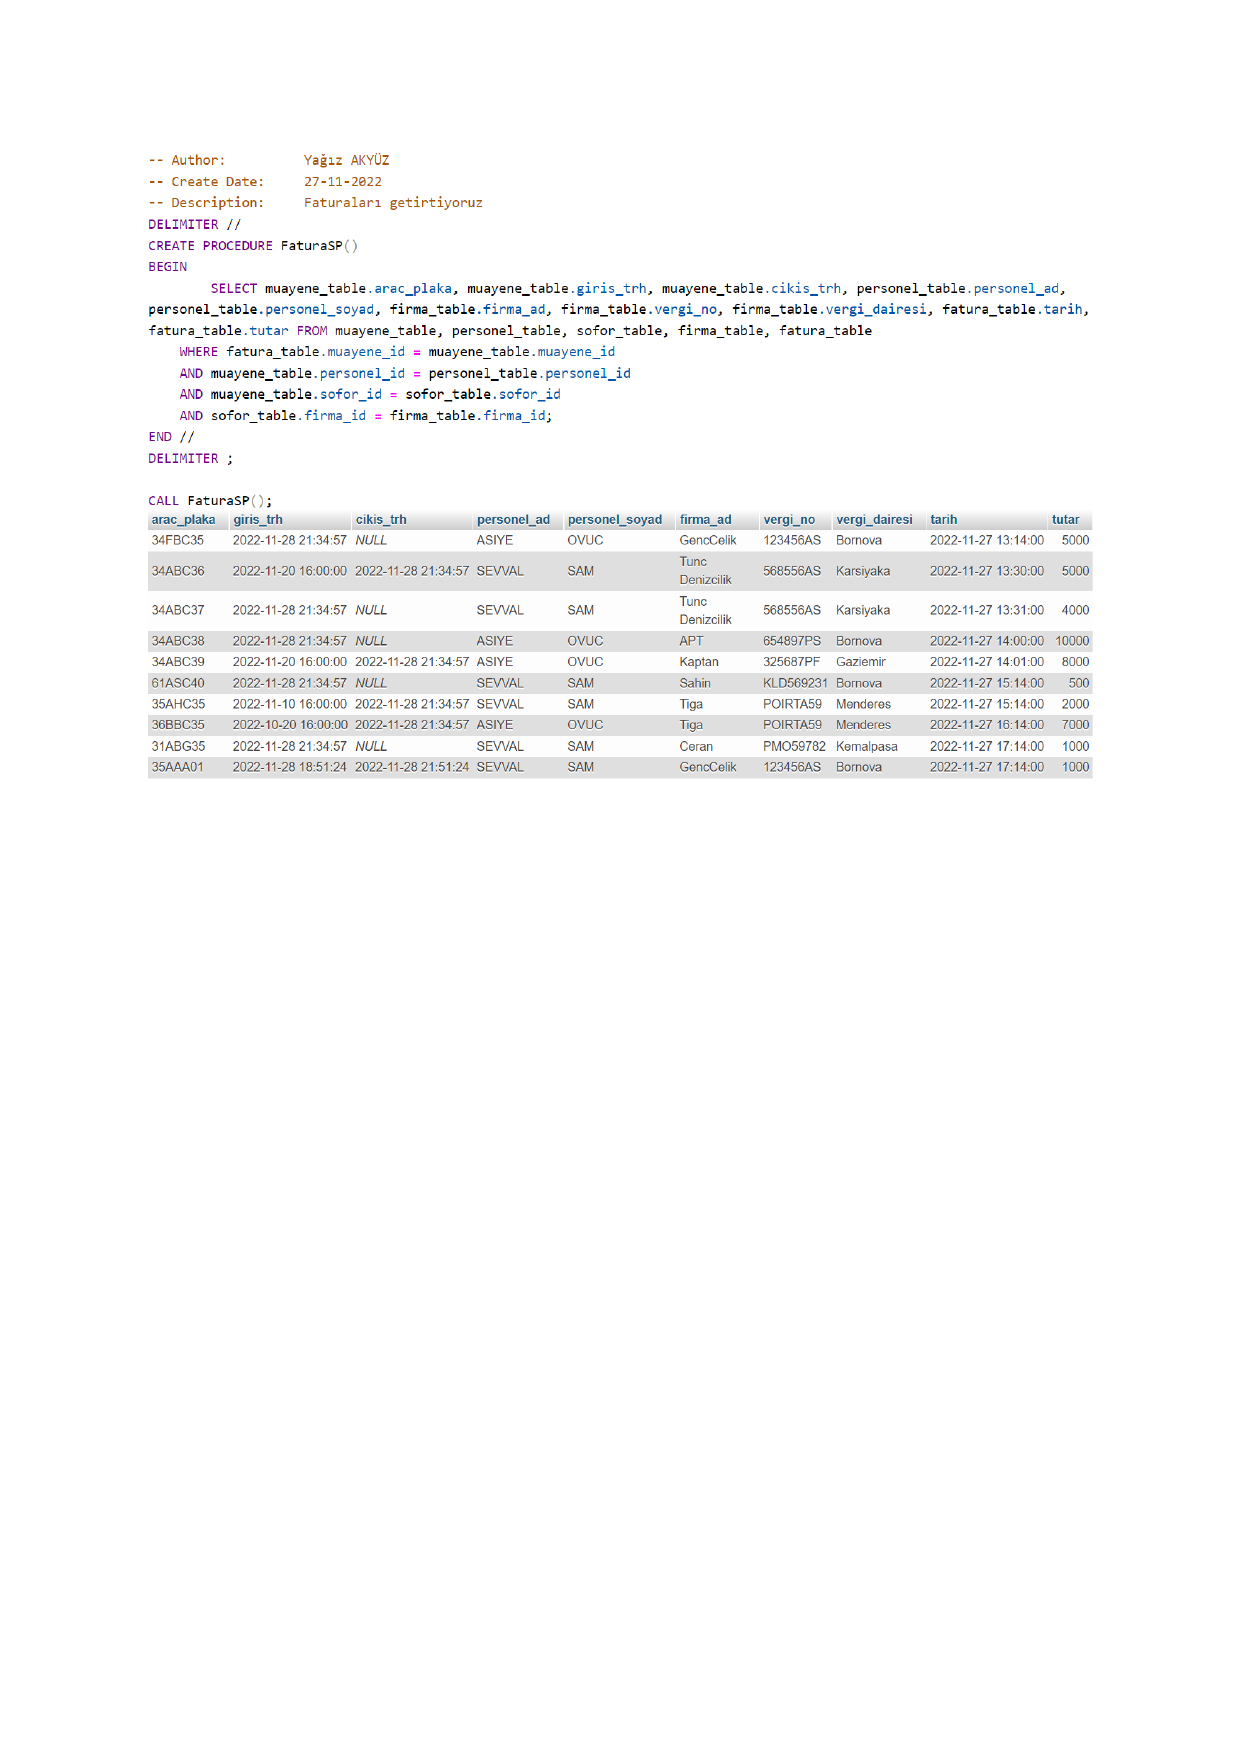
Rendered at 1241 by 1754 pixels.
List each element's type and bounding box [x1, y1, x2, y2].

picture [147, 147, 1093, 780]
